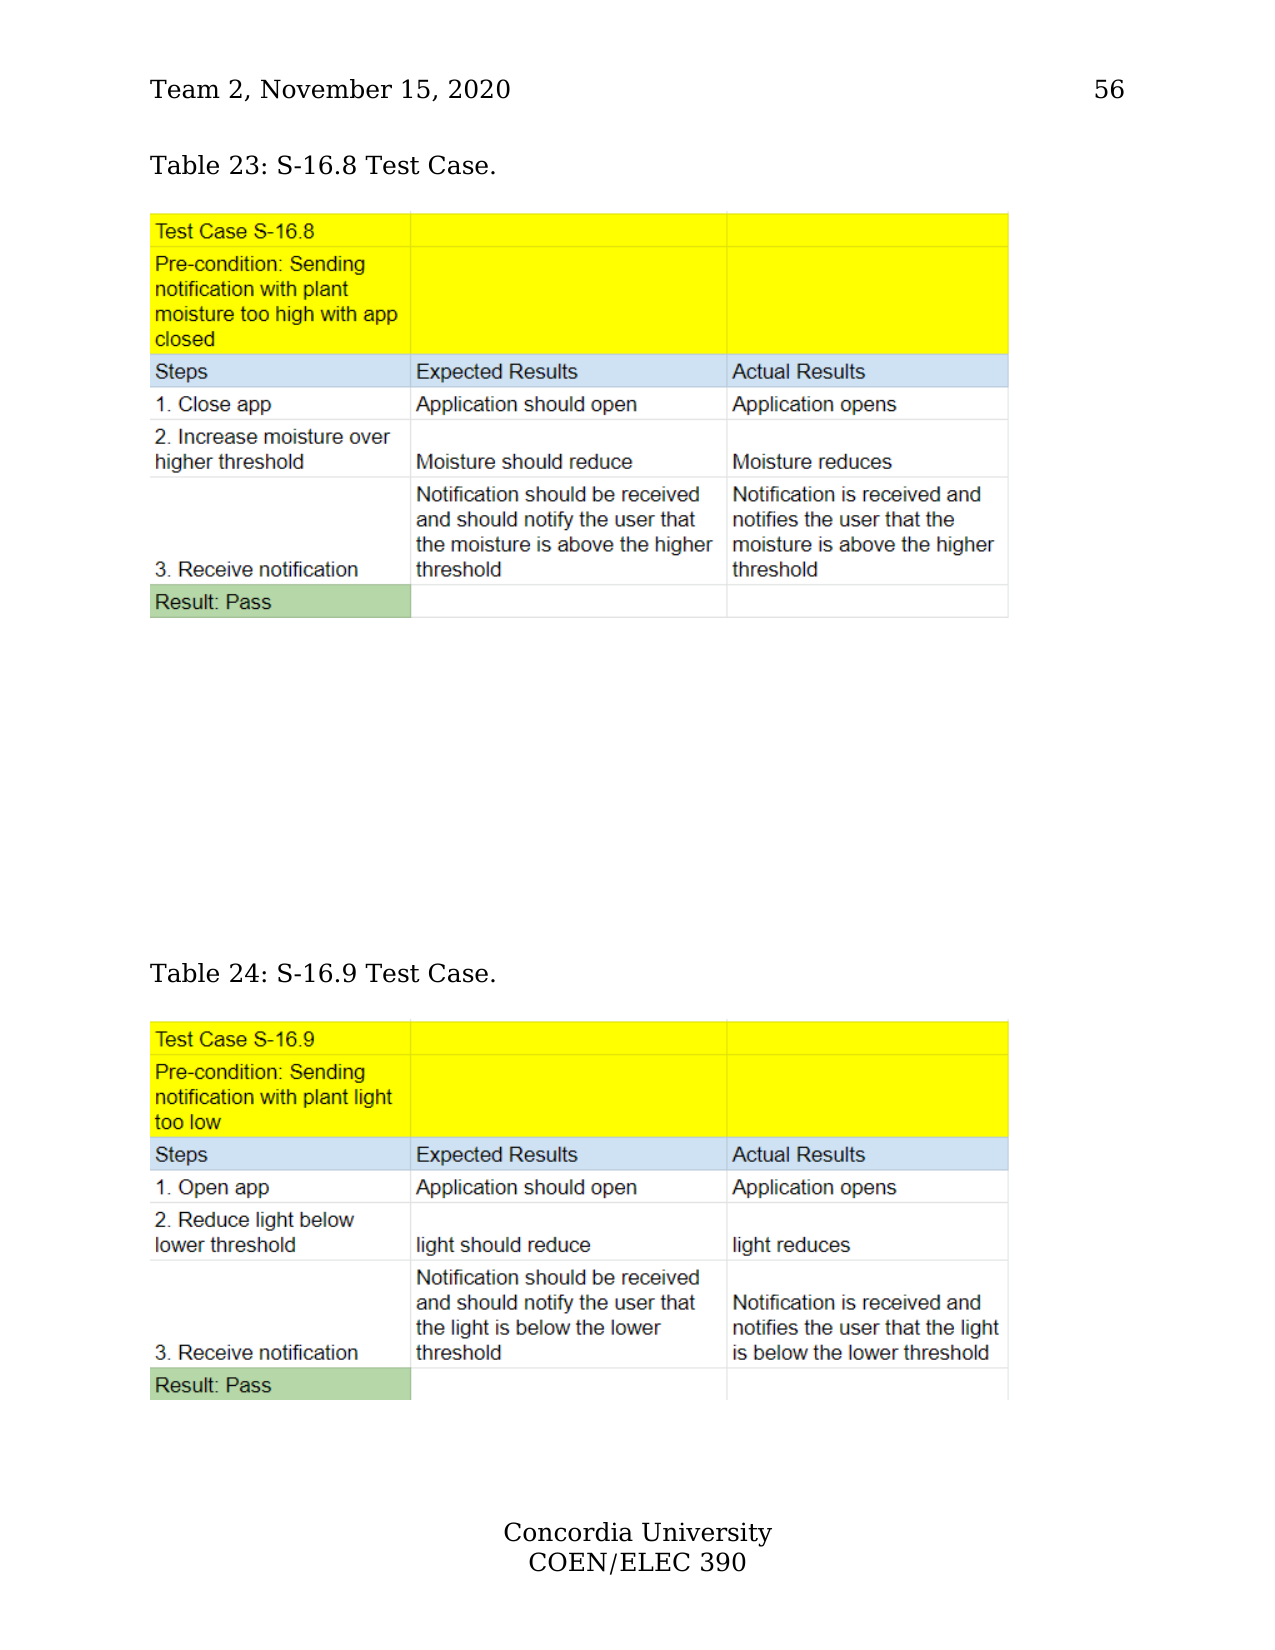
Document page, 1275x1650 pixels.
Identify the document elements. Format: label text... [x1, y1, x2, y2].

text Table 24: S-16.9 Test Case. [150, 958, 1125, 988]
picture [150, 1019, 1009, 1400]
picture [150, 211, 1009, 618]
text Table 23: S-16.8 Test Case. [150, 150, 1125, 180]
